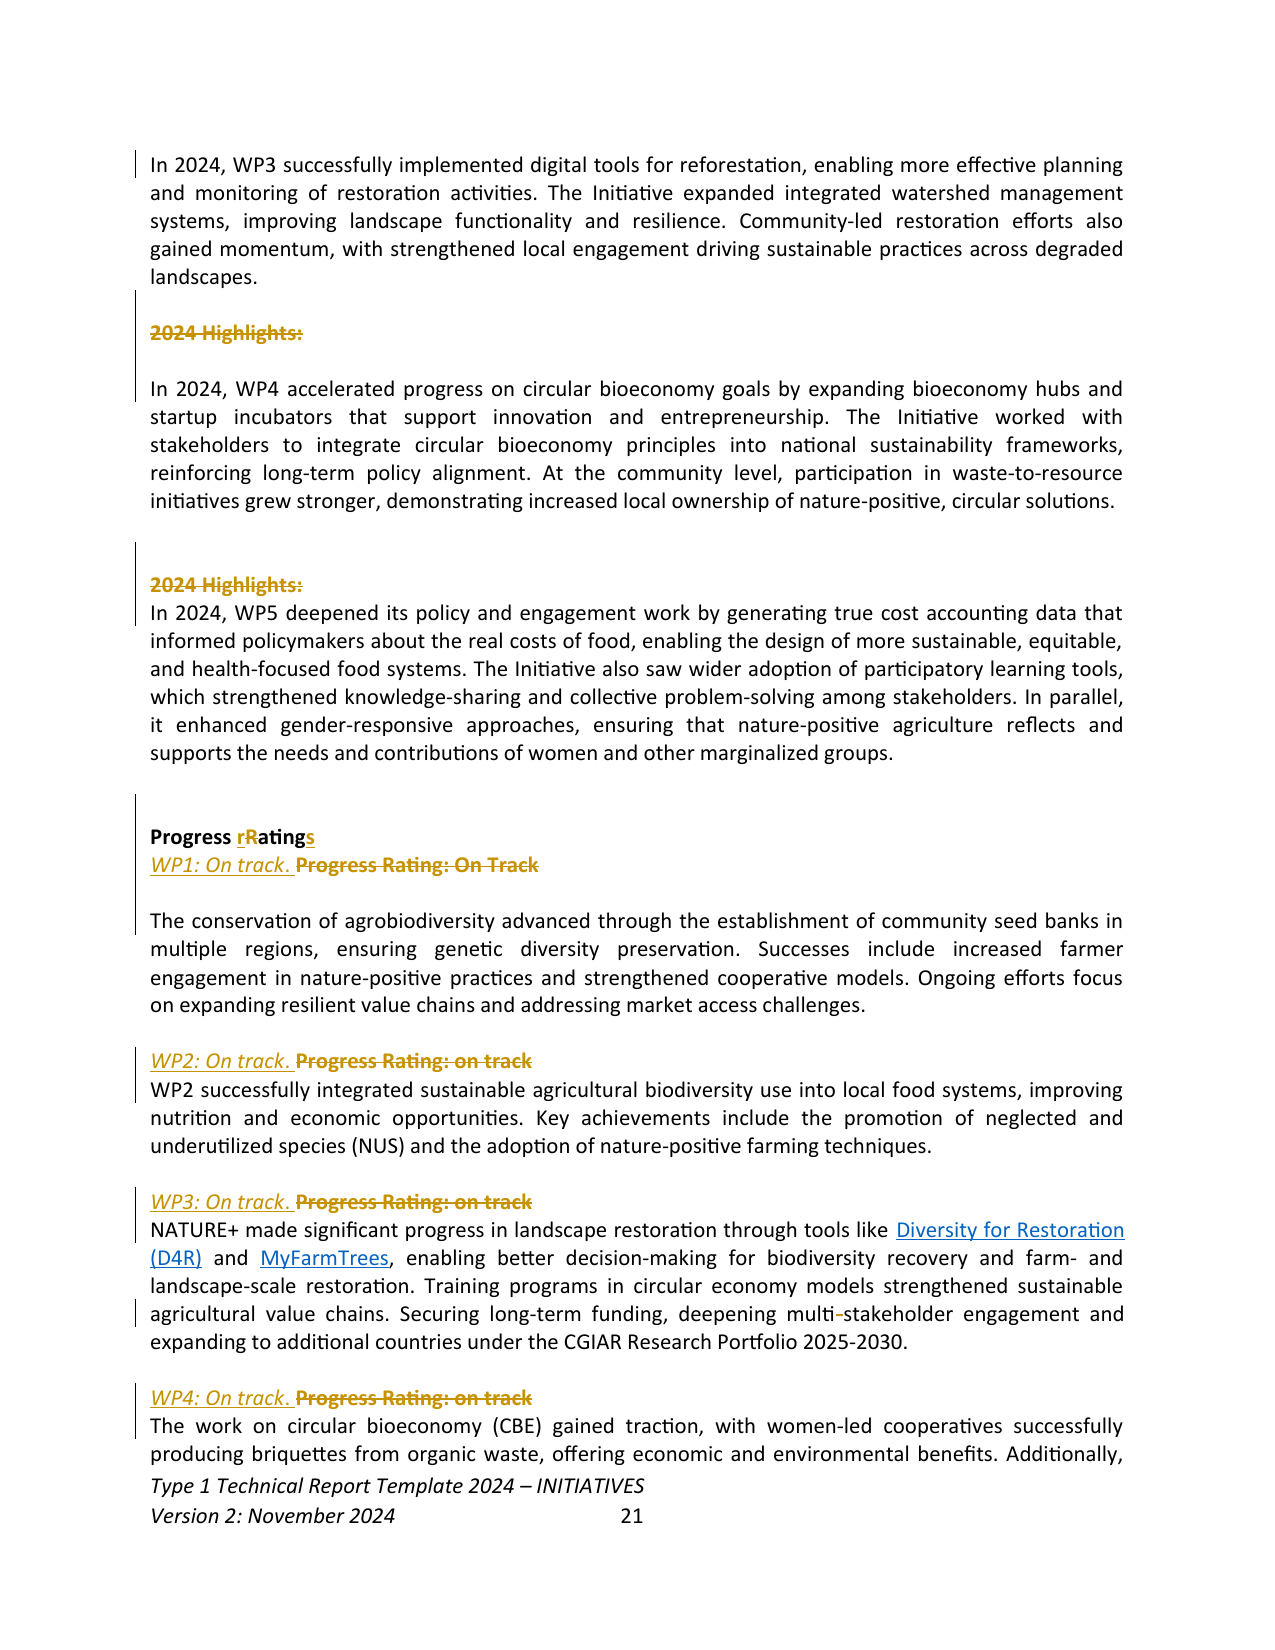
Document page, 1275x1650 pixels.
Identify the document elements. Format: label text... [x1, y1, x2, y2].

text In 2024, WP3 successfully implemented digital tools for reforestation, enabling more effective planning and monitoring of restoration activities. The Initiative expanded integrated watershed management systems, improving landscape functionality and resilience. Community-led restoration efforts also gained momentum, with strengthened local engagement driving sustainable practices across degraded landscapes. [150, 150, 1125, 290]
text In 2024, WP4 accelerated progress on circular bioeconomy goals by expanding bioeconomy hubs and startup incubators that support innovation and entrepreneurship. The Initiative worked with stakeholders to integrate circular bioeconomy principles into national sustainability frameworks, reinforcing long-term policy alignment. At the community level, participation in waste-to-resource initiatives grew stronger, demonstrating increased local ownership of nature-positive, circular solutions. [150, 374, 1125, 514]
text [150, 1411, 1125, 1467]
text NATURE+ made significant progress in landscape restoration through tools like Diversity for Restoration (D4R) and MyFarmTrees, enabling better decision-making for biodiversity recovery and farm- and landscape-scale restoration. Training programs in circular economy models strengthened sustainable agricultural value chains. Securing long-term funding, deepening multistakeholder engagement and expanding to additional countries under the CGIAR Research Portfolio 2025-2030. [150, 1215, 1125, 1355]
text The conservation of agrobiodiversity advanced through the establishment of community seed banks in multiple regions, ensuring genetic diversity preservation. Successes include increased farmer engagement in nature-positive practices and strengthened cooperative models. Ongoing efforts focus on expanding resilient value chains and addressing market access challenges. [150, 907, 1125, 1019]
text Progress ating [150, 822, 1125, 851]
text WP2 successfully integrated sustainable agricultural biodiversity use into local food systems, improving nutrition and economic opportunities. Key achievements include the promotion of neglected and underutilized species (NUS) and the adoption of nature-positive farming techniques. [150, 1075, 1125, 1159]
text In 2024, WP5 deepened its policy and engagement work by generating true cost accounting data that informed policymakers about the real costs of food, enabling the design of more sustainable, equitable, and health-focused food systems. The Initiative also saw wider adoption of participatory learning tools, which strengthened knowledge-sharing and collective problem-solving among stakeholders. In parallel, it enhanced gender-responsive approaches, ensuring that nature-positive agriculture reflects and supports the needs and contributions of women and other marginalized groups. [150, 598, 1125, 766]
